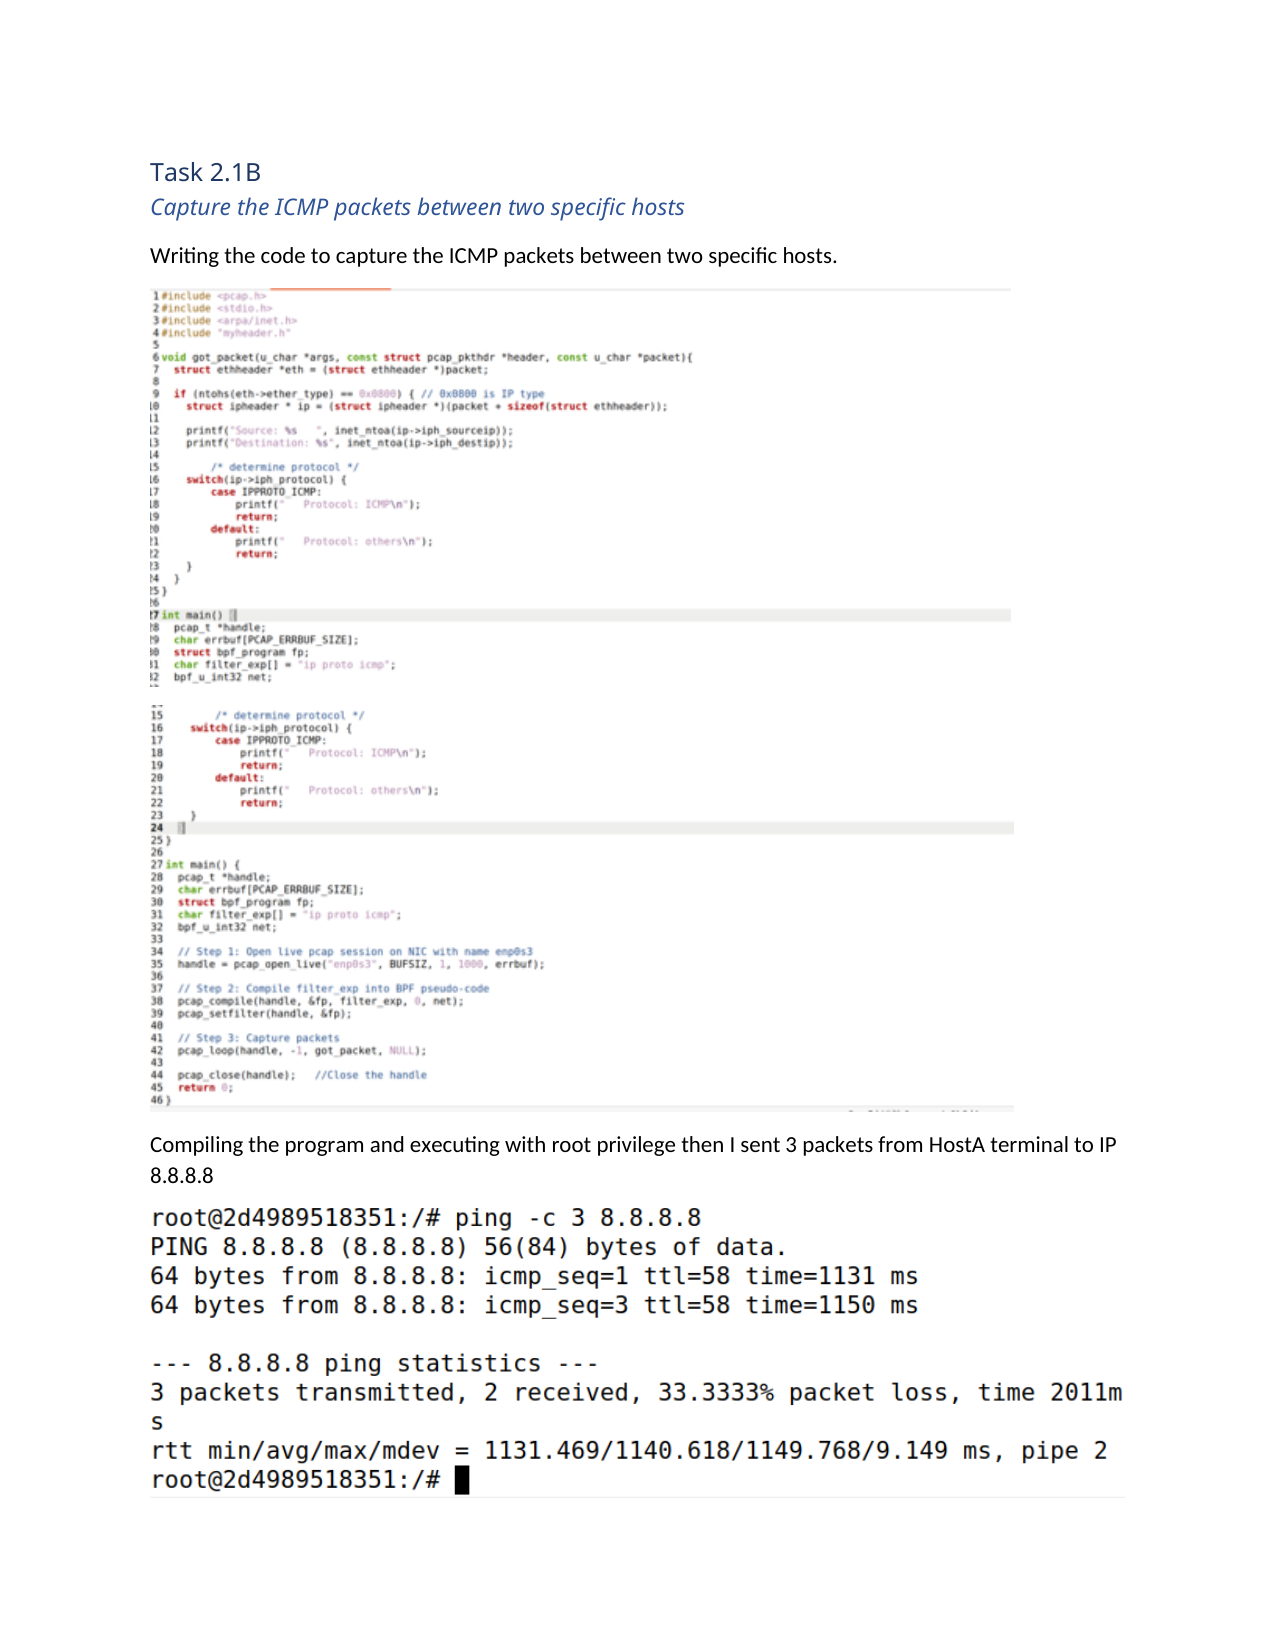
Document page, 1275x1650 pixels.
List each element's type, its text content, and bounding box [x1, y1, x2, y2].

text Capture the ICMP packets between two specific hosts [150, 191, 1125, 222]
text Compiling the program and executing with root privilege then I sent 3 packets from HostA terminal to IP 8.8.8.8 [150, 1131, 1125, 1189]
picture [150, 705, 1014, 1112]
text Writing the code to capture the ICMP packets between two specific hosts. [150, 241, 1125, 269]
subtitle Task 2.1B [150, 154, 1125, 188]
picture [150, 288, 1011, 687]
picture [150, 1207, 1125, 1498]
